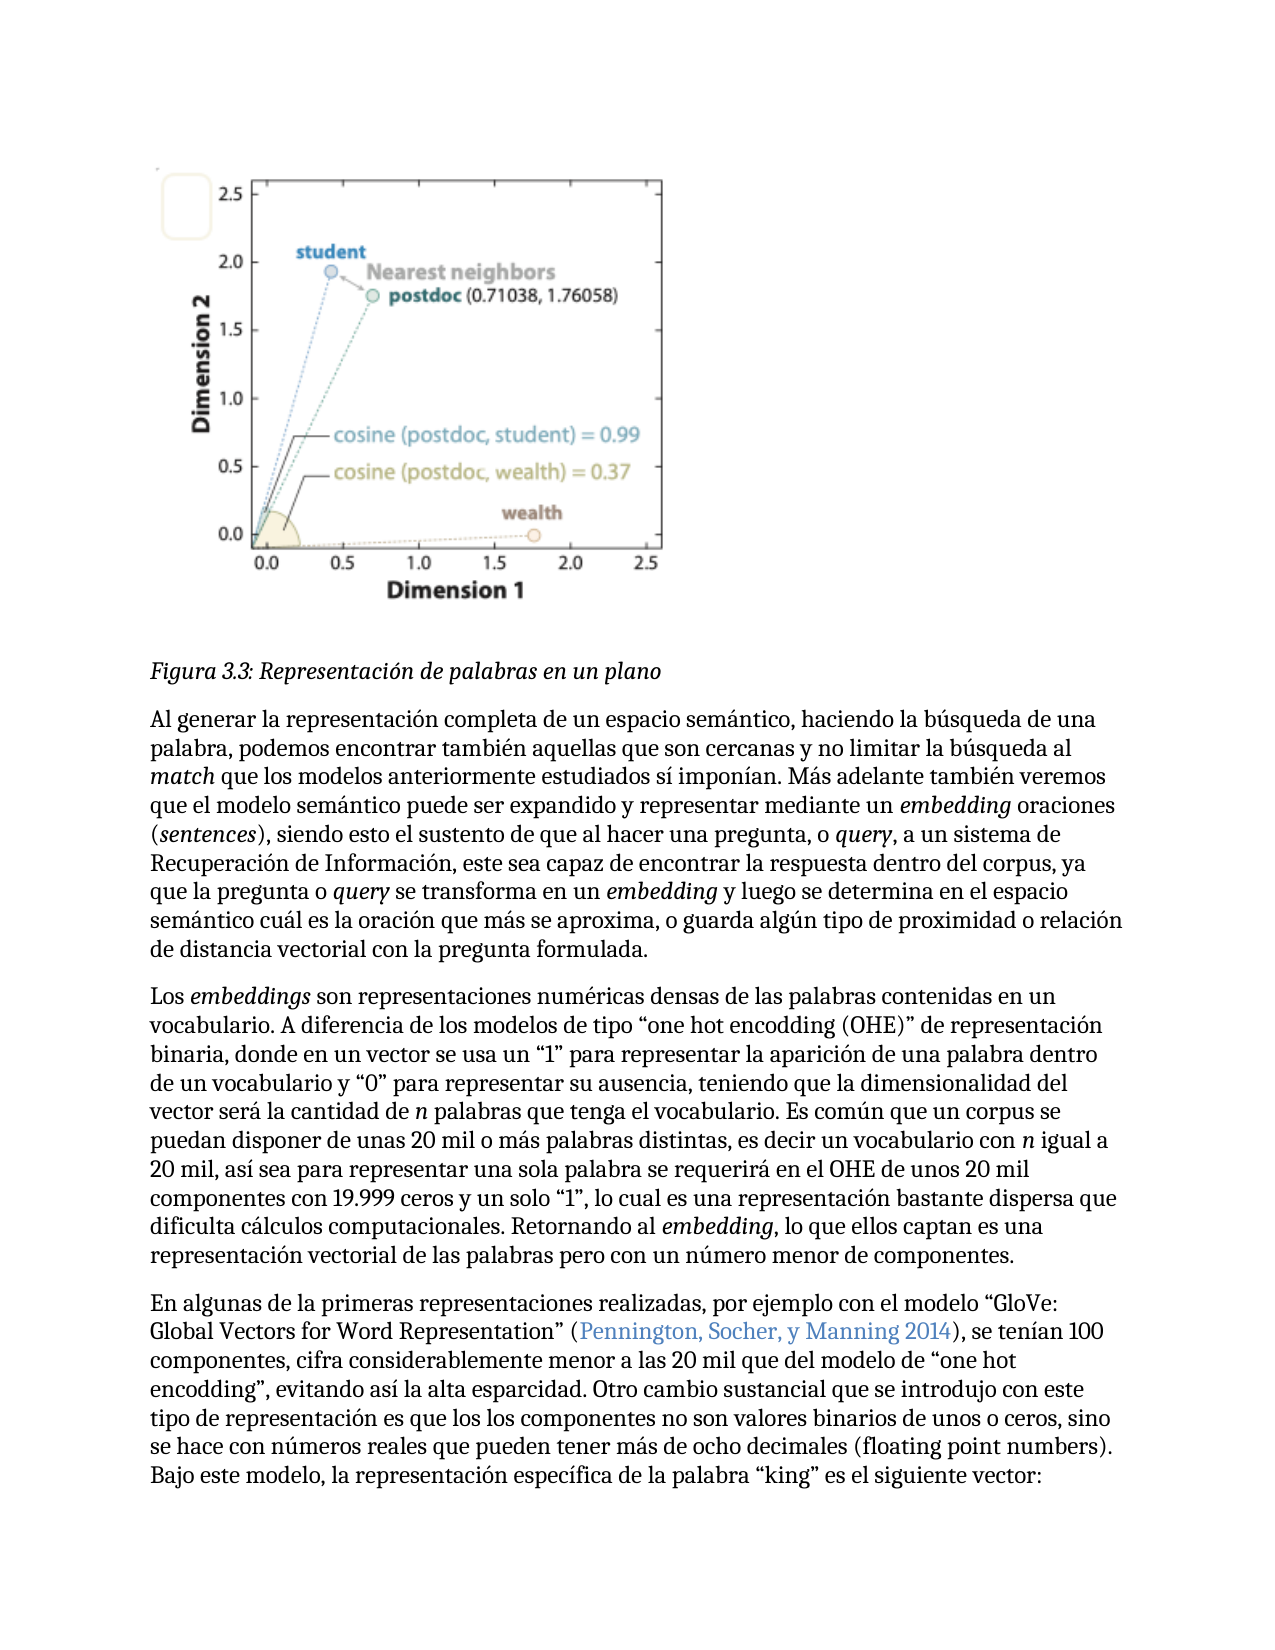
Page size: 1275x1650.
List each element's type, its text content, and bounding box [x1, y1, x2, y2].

picture [150, 150, 687, 637]
text Figura 3.3: Representación de palabras en un plano [150, 657, 1125, 686]
text Al generar la representación completa de un espacio semántico, haciendo la búsqueda de una palabra, podemos encontrar también aquellas que son cercanas y no limitar la búsqueda al match que los modelos anteriormente estudiados sí imponían. Más adelante también veremos que el modelo semántico puede ser expandido y representar mediante un embedding oraciones (sentences), siendo esto el sustento de que al hacer una pregunta, o query, a un sistema de Recuperación de Información, este sea capaz de encontrar la respuesta dentro del corpus, ya que la pregunta o query se transforma en un embedding y luego se determina en el espacio semántico cuál es la oración que más se aproxima, o guarda algún tipo de proximidad o relación de distancia vectorial con la pregunta formulada. [150, 705, 1125, 963]
text En algunas de la primeras representaciones realizadas, por ejemplo con el modelo “GloVe: Global Vectors for Word Representation” (Pennington, Socher, y Manning 2014), se tenían 100 componentes, cifra considerablemente menor a las 20 mil que del modelo de “one hot encodding”, evitando así la alta esparcidad. Otro cambio sustancial que se introdujo con este tipo de representación es que los los componentes no son valores binarios de unos o ceros, sino se hace con números reales que pueden tener más de ocho decimales (floating point numbers). Bajo este modelo, la representación específica de la palabra “king” es el siguiente vector: [150, 1288, 1125, 1490]
text Los embeddings son representaciones numéricas densas de las palabras contenidas en un vocabulario. A diferencia de los modelos de tipo “one hot encodding (OHE)” de representación binaria, donde en un vector se usa un “1” para representar la aparición de una palabra dentro de un vocabulario y “0” para representar su ausencia, teniendo que la dimensionalidad del vector será la cantidad de n palabras que tenga el vocabulario. Es común que un corpus se puedan disponer de unas 20 mil o más palabras distintas, es decir un vocabulario con n igual a 20 mil, así sea para representar una sola palabra se requerirá en el OHE de unos 20 mil componentes con 19.999 ceros y un solo “1”, lo cual es una representación bastante dispersa que dificulta cálculos computacionales. Retornando al embedding, lo que ellos captan es una representación vectorial de las palabras pero con un número menor de componentes. [150, 982, 1125, 1270]
